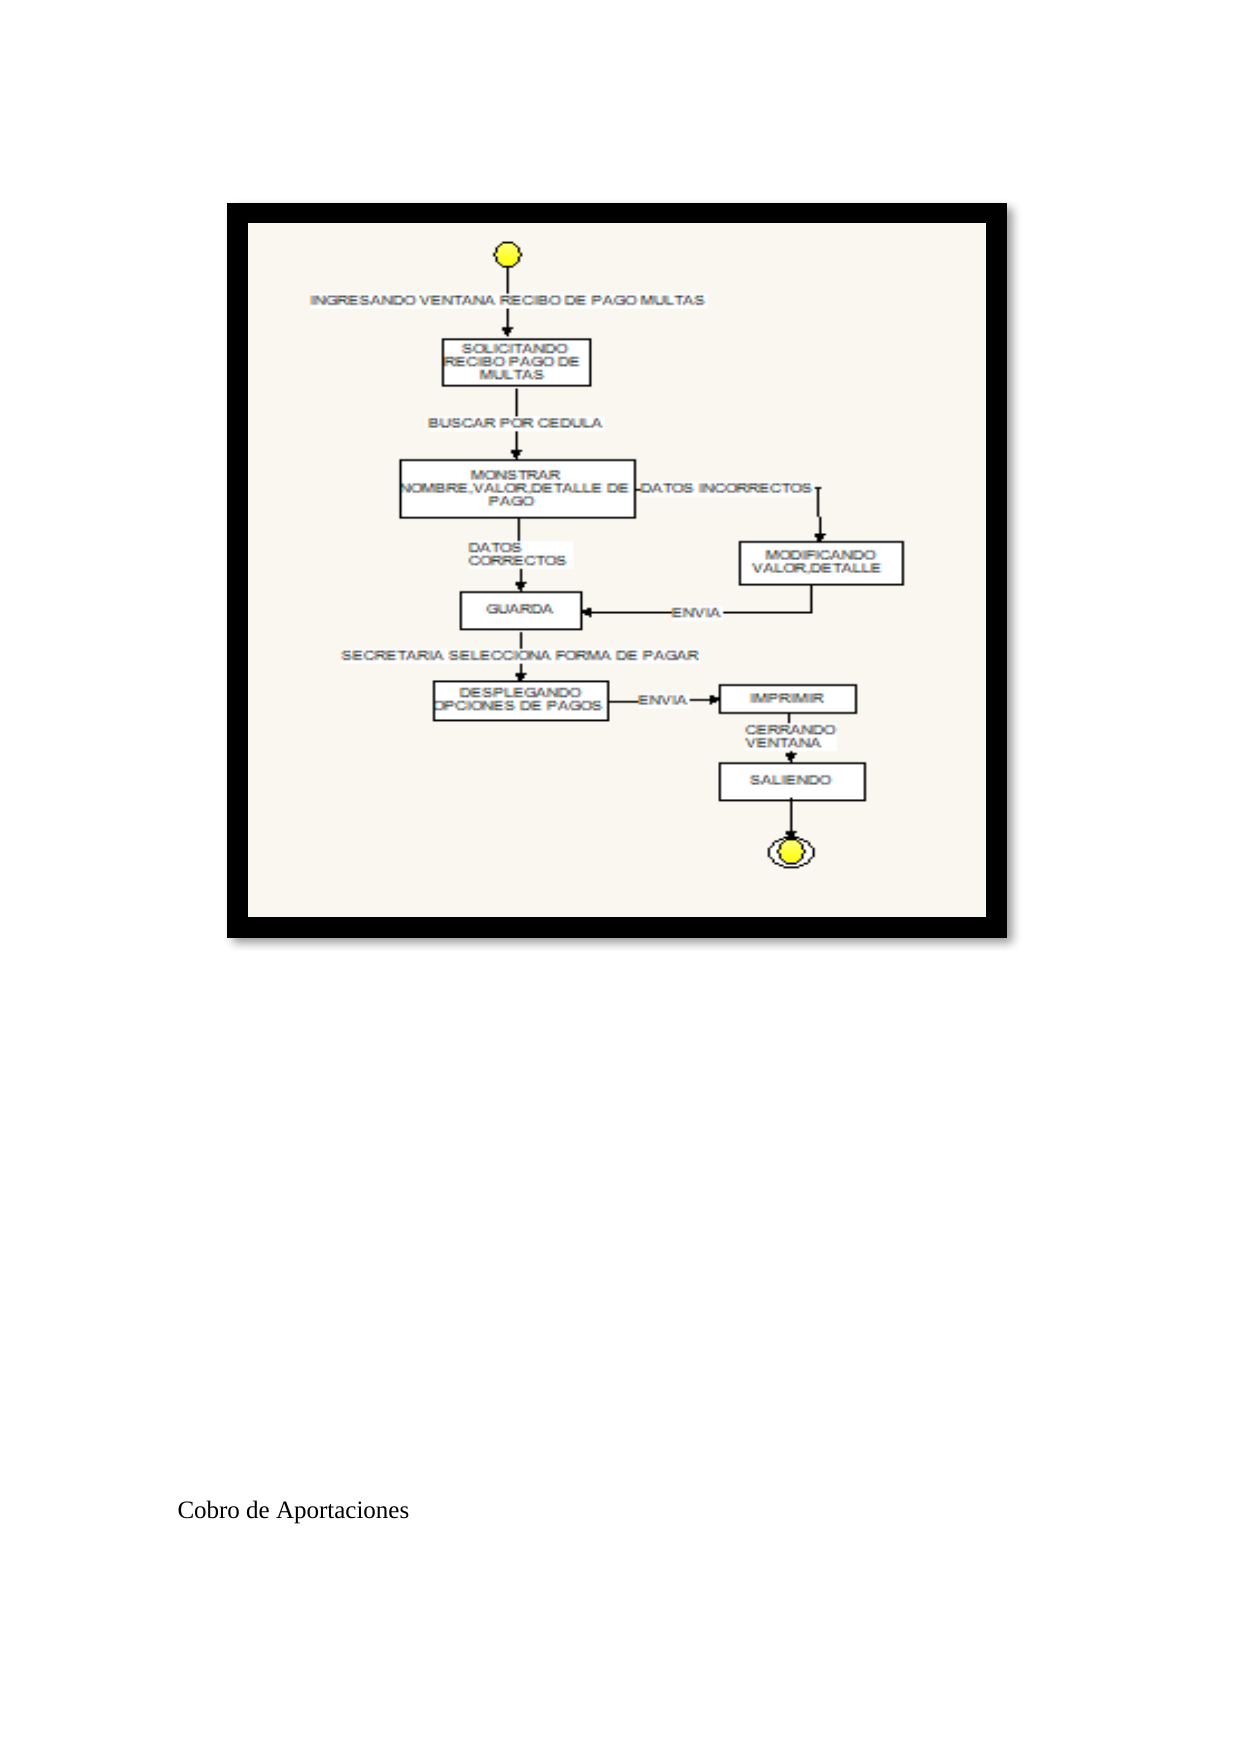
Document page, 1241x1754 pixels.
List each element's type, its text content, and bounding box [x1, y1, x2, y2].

text Cobro de Aportaciones [177, 1495, 1063, 1524]
picture [248, 223, 986, 917]
